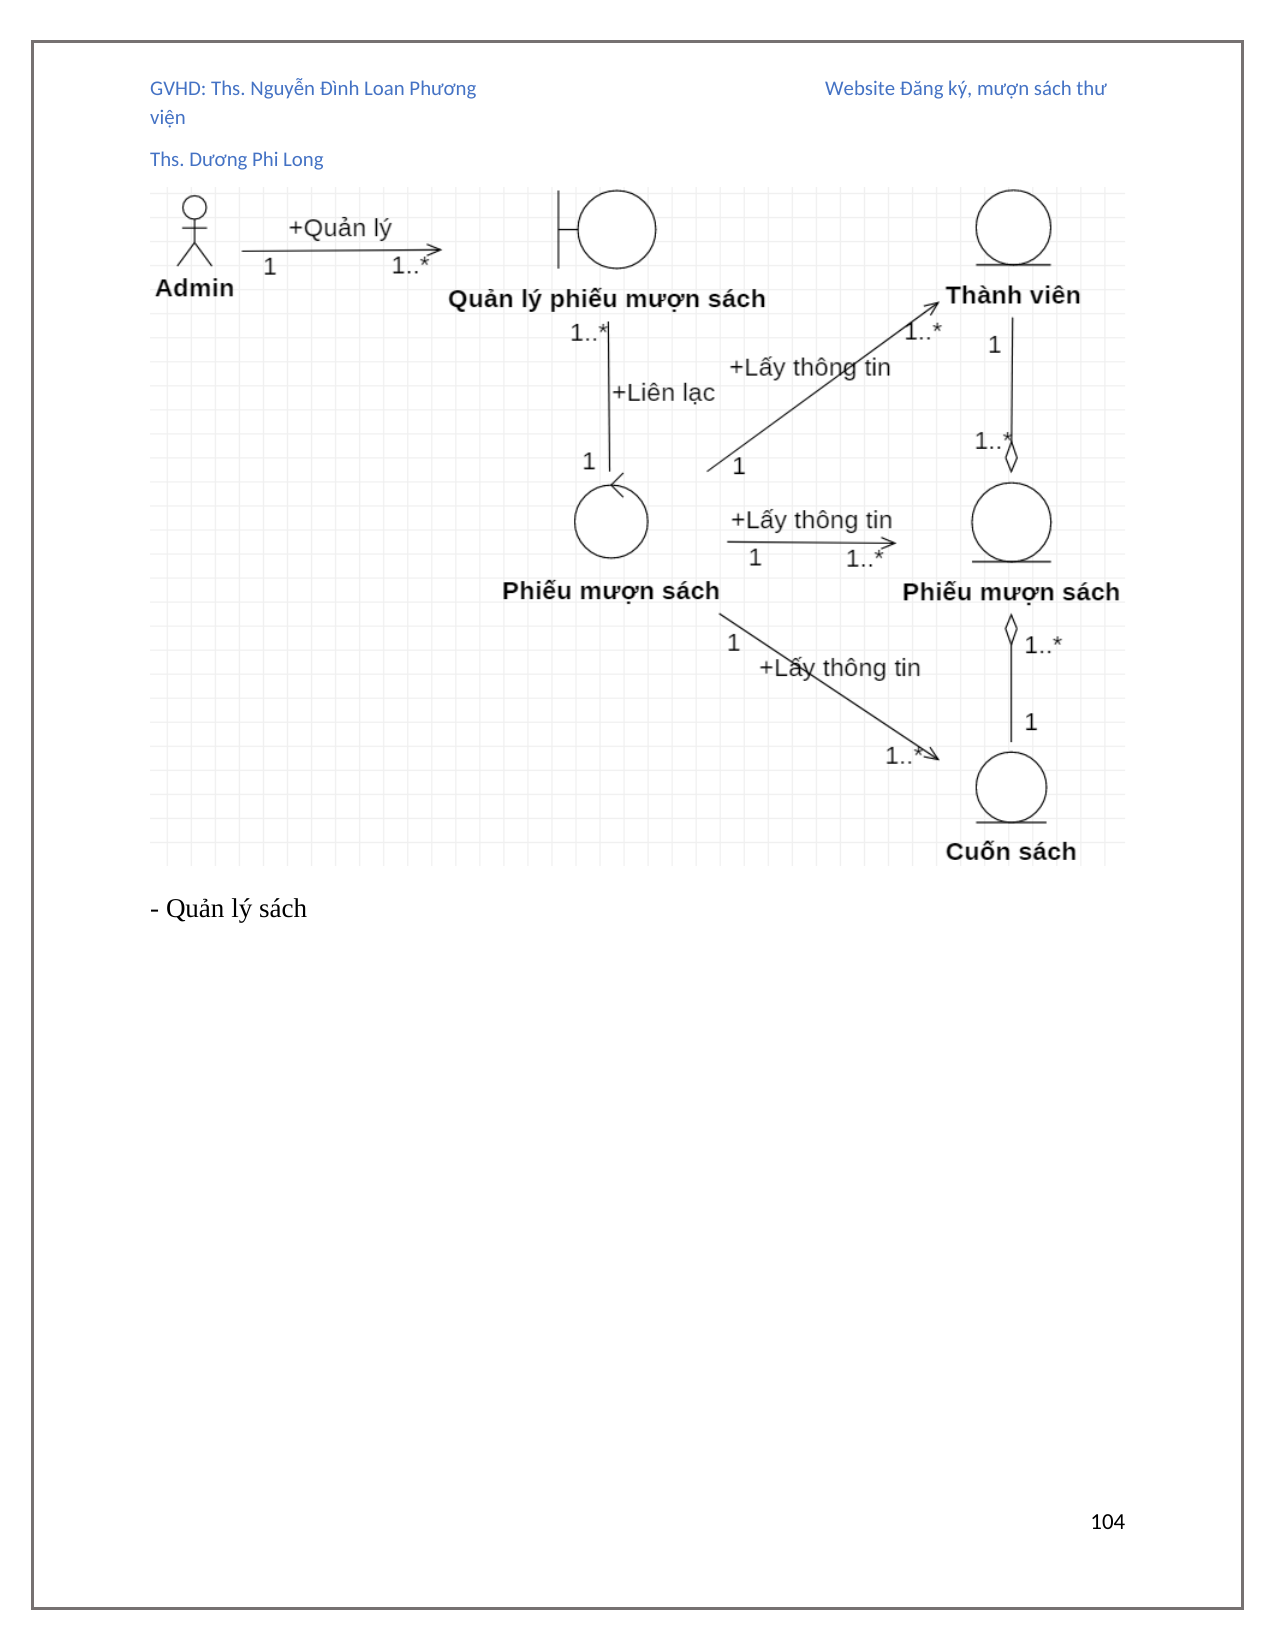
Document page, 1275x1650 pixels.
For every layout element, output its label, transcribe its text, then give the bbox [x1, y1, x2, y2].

text - Quản lý sách [150, 892, 1125, 923]
picture [150, 187, 1125, 866]
